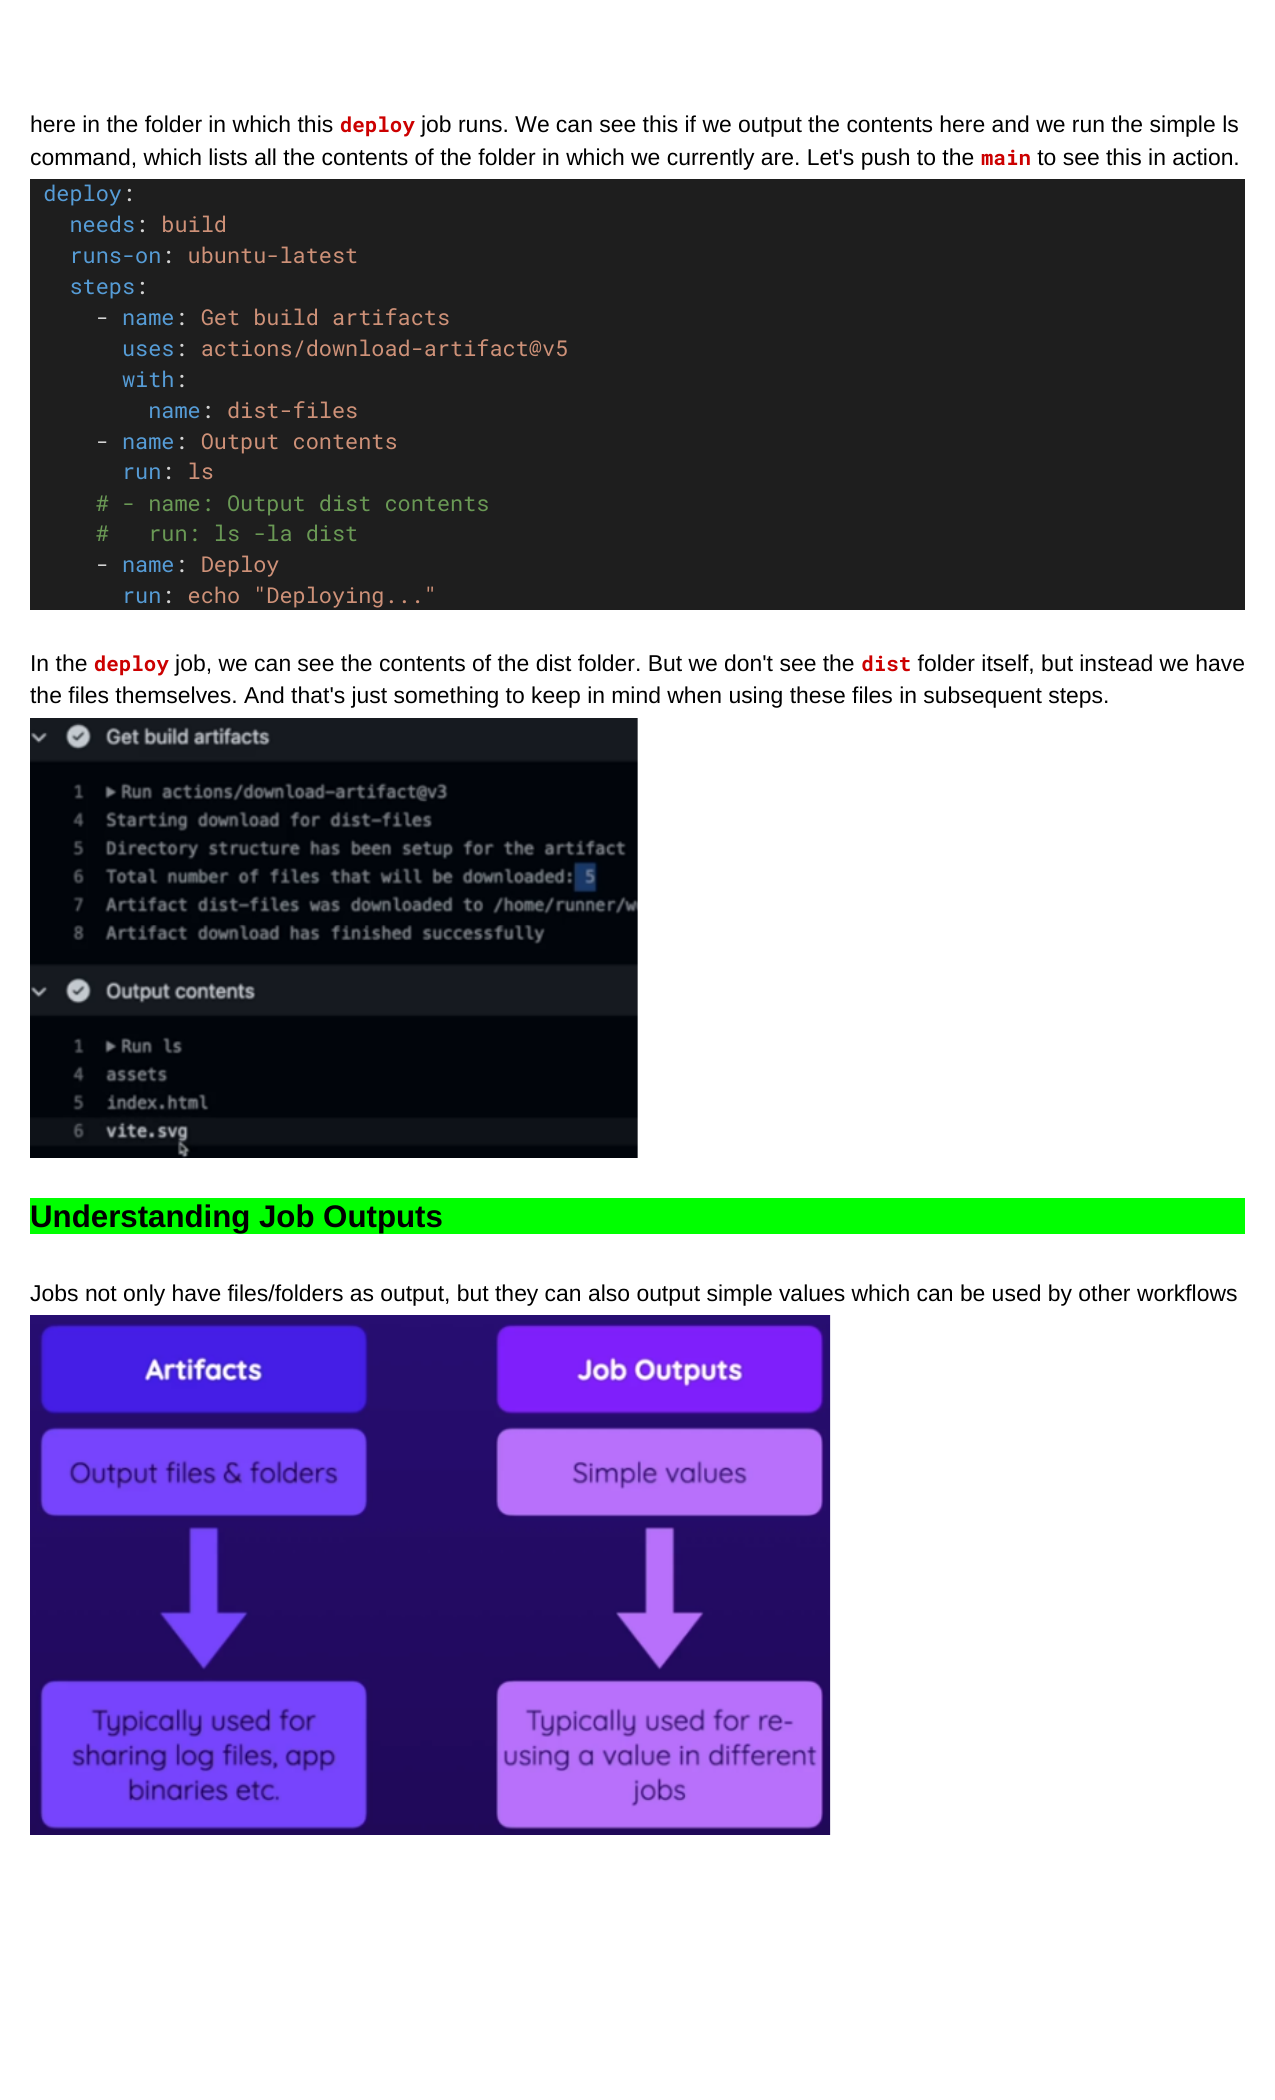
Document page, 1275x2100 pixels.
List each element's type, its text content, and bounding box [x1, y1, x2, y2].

text run: ls [30, 457, 1245, 486]
picture [30, 1315, 830, 1835]
text run: echo "Deploying..." [30, 581, 1245, 610]
text # - name: Output dist contents [30, 488, 1245, 517]
text name: dist-files [30, 395, 1245, 424]
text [30, 111, 1245, 171]
picture [30, 718, 638, 1158]
text runs-on: ubuntu-latest [30, 241, 1245, 269]
subtitle Understanding Job Outputs [30, 1198, 1245, 1234]
text steps: [30, 271, 1245, 300]
text - name: Output contents [30, 426, 1245, 455]
text - name: Get build artifacts [30, 302, 1245, 331]
text with: [30, 364, 1245, 393]
text In the deploy job, we can see the contents of the dist folder. But we don't see the dist folder itself, but instead we have the files themselves. And that's just something to keep in mind when using these files in subsequent steps. [30, 649, 1245, 709]
text - name: Deploy [30, 550, 1245, 579]
text # run: ls -la dist [30, 519, 1245, 548]
text uses: actions/download-artifact@v5 [30, 333, 1245, 362]
text Jobs not only have files/folders as output, but they can also output simple values which can be used by other workflows [30, 1280, 1245, 1306]
text needs: build [30, 209, 1245, 238]
text deploy: [30, 179, 1245, 207]
